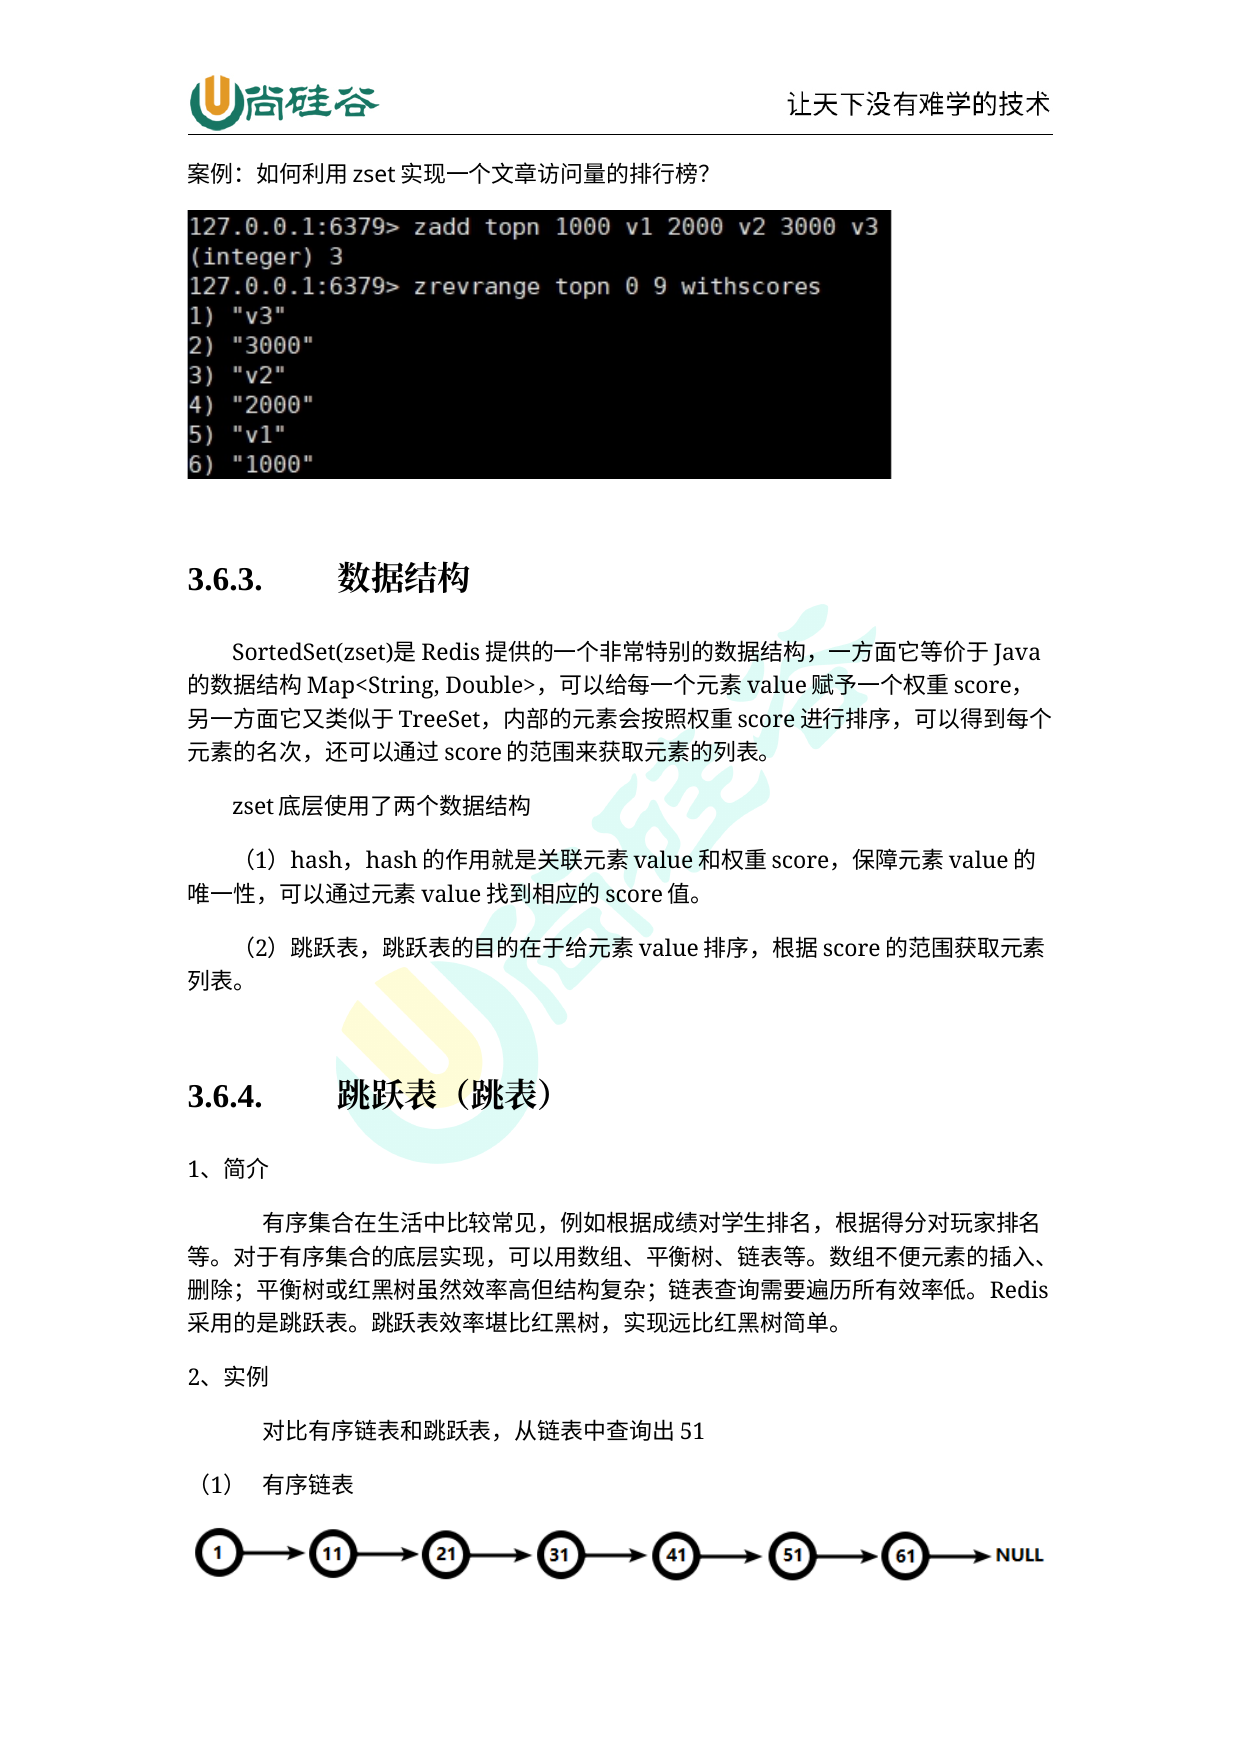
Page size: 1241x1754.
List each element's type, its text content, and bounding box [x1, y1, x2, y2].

list 跳跃表（跳表） [187, 1069, 1053, 1117]
text 案例：如何利用zset实现一个文章访问量的排行榜？ [187, 156, 1053, 189]
text 有序集合在生活中比较常见，例如根据成绩对学生排名，根据得分对玩家排名等。对于有序集合的底层实现，可以用数组、平衡树、链表等。数组不便元素的插入、删除；平衡树或红黑树虽然效率高但结构复杂；链表查询需要遍历所有效率低。Redis采用的是跳跃表。跳跃表效率堪比红黑树，实现远比红黑树简单。 [187, 1205, 1053, 1338]
picture [187, 1521, 1053, 1584]
text （2）跳跃表，跳跃表的目的在于给元素value排序，根据score的范围获取元素列表。 [187, 930, 1053, 996]
list 数据结构 [187, 552, 1053, 600]
picture [187, 73, 1053, 132]
list 有序链表 [187, 1467, 1053, 1501]
picture [187, 210, 893, 479]
text （1）hash，hash的作用就是关联元素value和权重score，保障元素value的唯一性，可以通过元素value找到相应的score值。 [187, 842, 1053, 909]
text zset底层使用了两个数据结构 [187, 788, 1053, 821]
text 对比有序链表和跳跃表，从链表中查询出51 [187, 1413, 1053, 1447]
text SortedSet(zset)是Redis提供的一个非常特别的数据结构，一方面它等价于Java的数据结构Map<String, Double>，可以给每一个元素value赋予一个权重score，另一方面它又类似于TreeSet，内部的元素会按照权重score进行排序，可以得到每个元素的名次，还可以通过score的范围来获取元素的列表。 [187, 634, 1053, 767]
text 1、简介 [187, 1151, 1053, 1184]
text 2、实例 [187, 1359, 1053, 1392]
